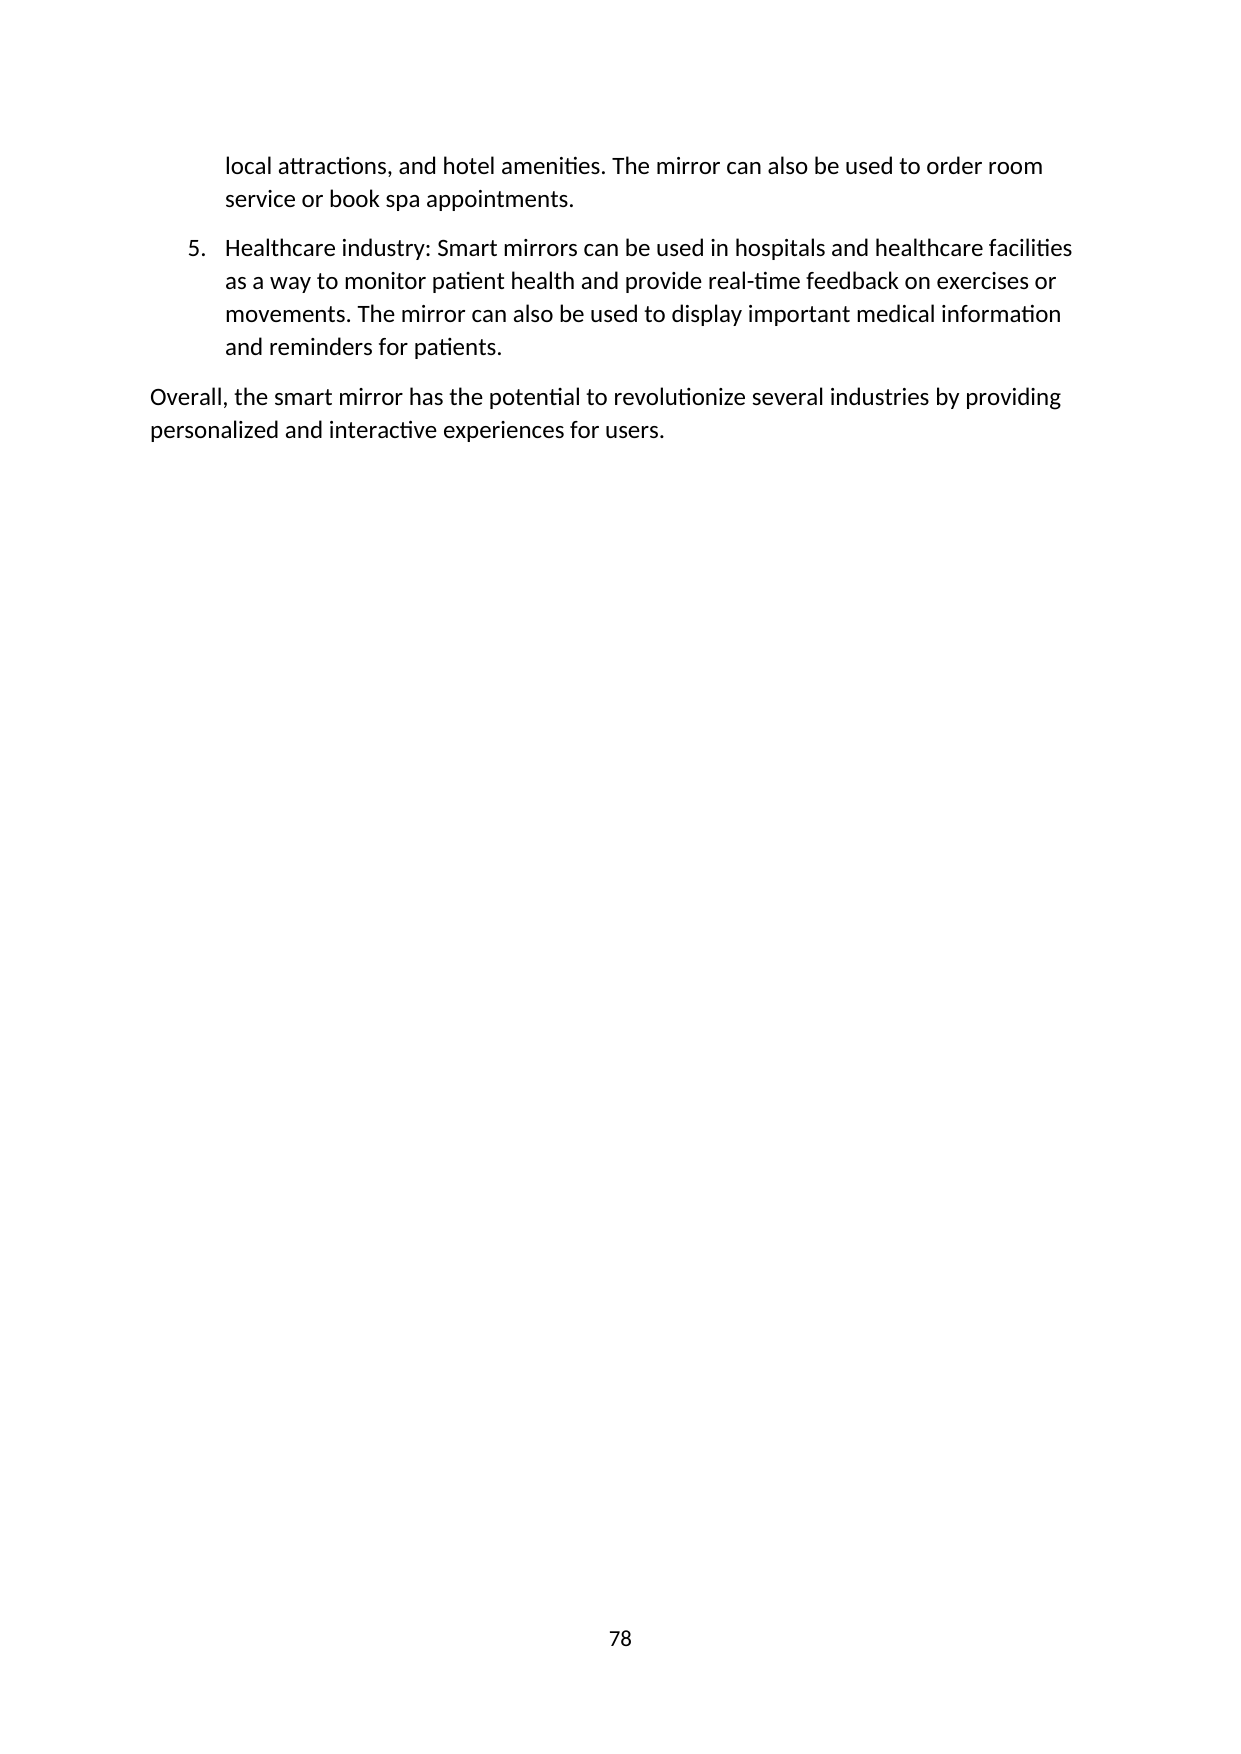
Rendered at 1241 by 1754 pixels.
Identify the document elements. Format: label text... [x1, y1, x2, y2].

list Healthcare industry: Smart mirrors can be used in hospitals and healthcare facilities as a way to monitor patient health and provide real-time feedback on exercises or movements. The mirror can also be used to display important medical information and reminders for patients. [187, 232, 1090, 362]
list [187, 150, 1090, 213]
text Overall, the smart mirror has the potential to revolutionize several industries by providing personalized and interactive experiences for users. [150, 381, 1090, 444]
